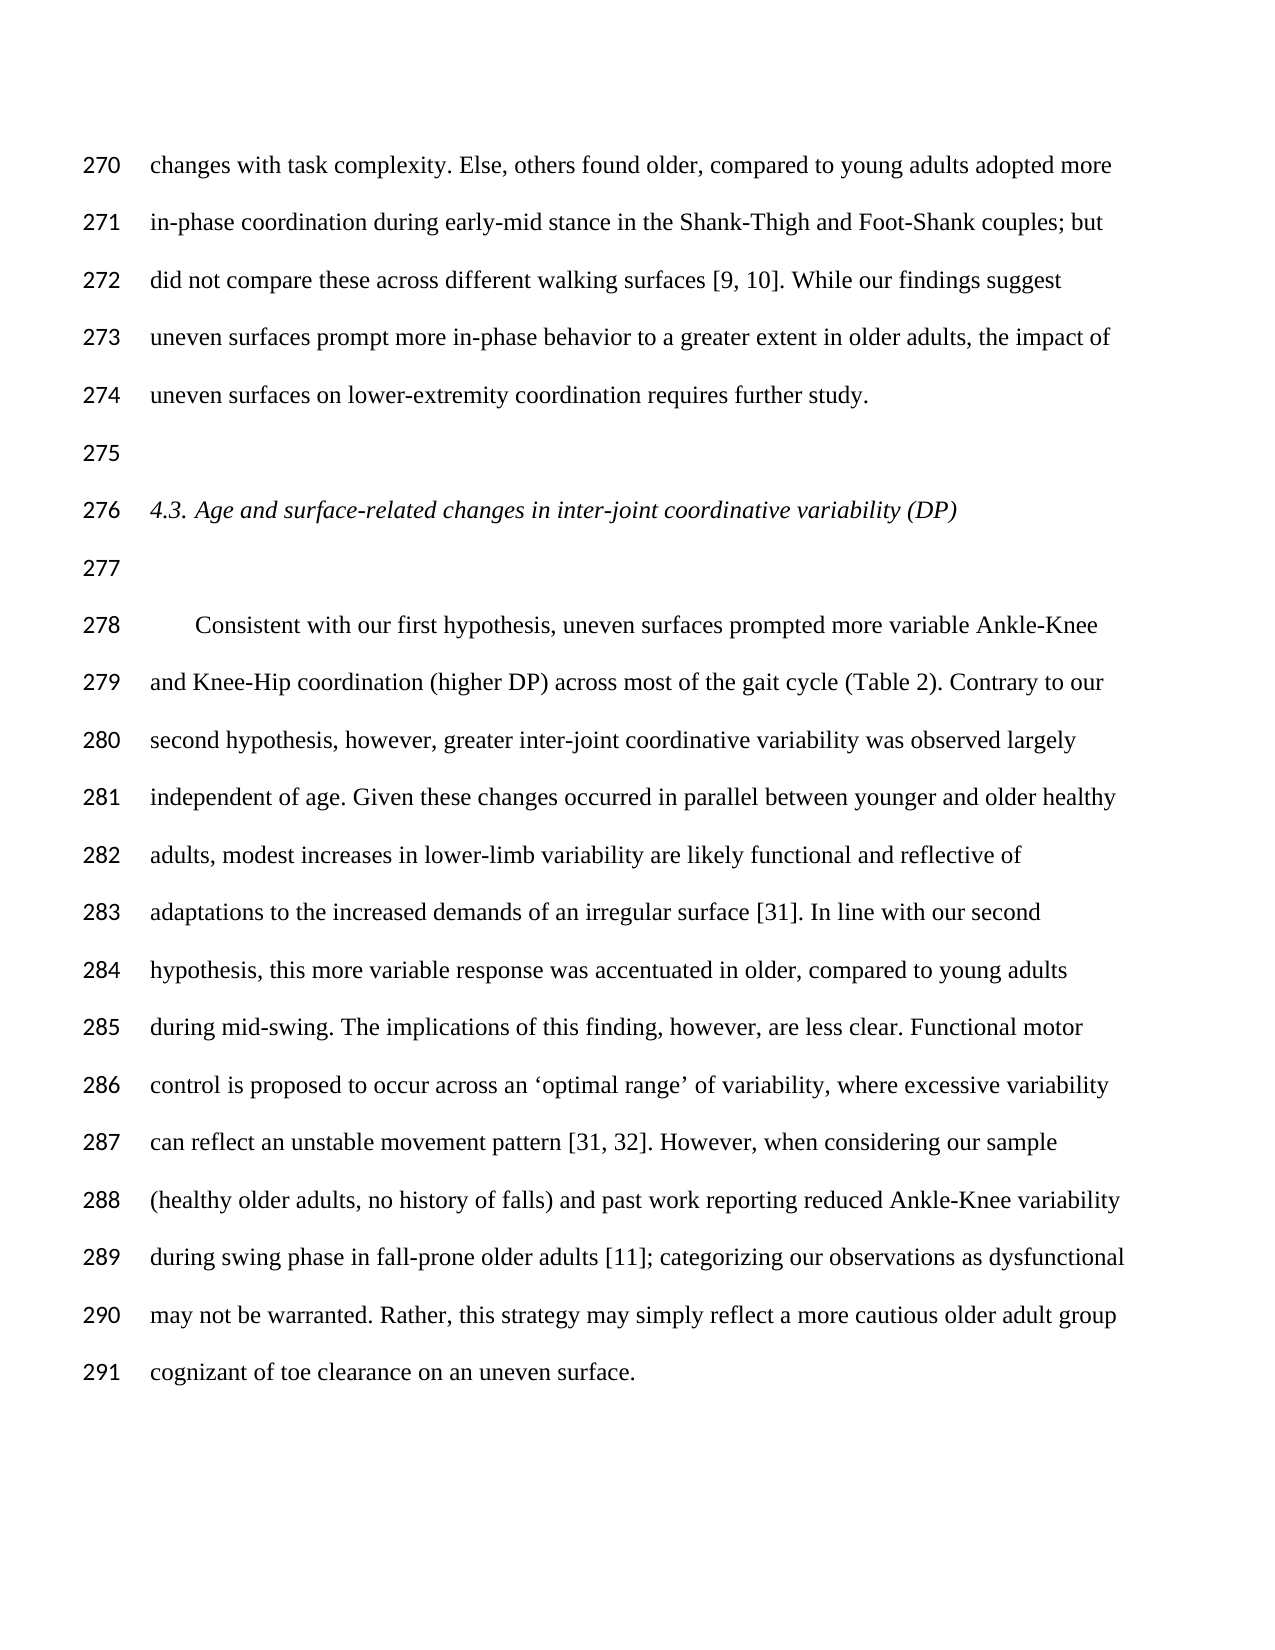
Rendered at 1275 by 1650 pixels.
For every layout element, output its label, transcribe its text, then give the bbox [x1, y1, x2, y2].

list Age and surface-related changes in inter-joint coordinative variability (DP) [150, 495, 1125, 524]
text Consistent with our first hypothesis, uneven surfaces prompted more variable Ankle-Knee and Knee-Hip coordination (higher DP) across most of the gait cycle (Table 2). Contrary to our second hypothesis, however, greater inter-joint coordinative variability was observed largely independent of age. Given these changes occurred in parallel between younger and older healthy adults, modest increases in lower-limb variability are likely functional and reflective of adaptations to the increased demands of an irregular surface [31]. In line with our second hypothesis, this more variable response was accentuated in older, compared to young adults during mid-swing. The implications of this finding, however, are less clear. Functional motor control is proposed to occur across an ‘optimal range’ of variability, where excessive variability can reflect an unstable movement pattern [31, 32]. However, when considering our sample (healthy older adults, no history of falls) and past work reporting reduced Ankle-Knee variability during swing phase in fall-prone older adults [11]; categorizing our observations as dysfunctional may not be warranted. Rather, this strategy may simply reflect a more cautious older adult group cognizant of toe clearance on an uneven surface. [150, 610, 1125, 1386]
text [150, 150, 1125, 409]
